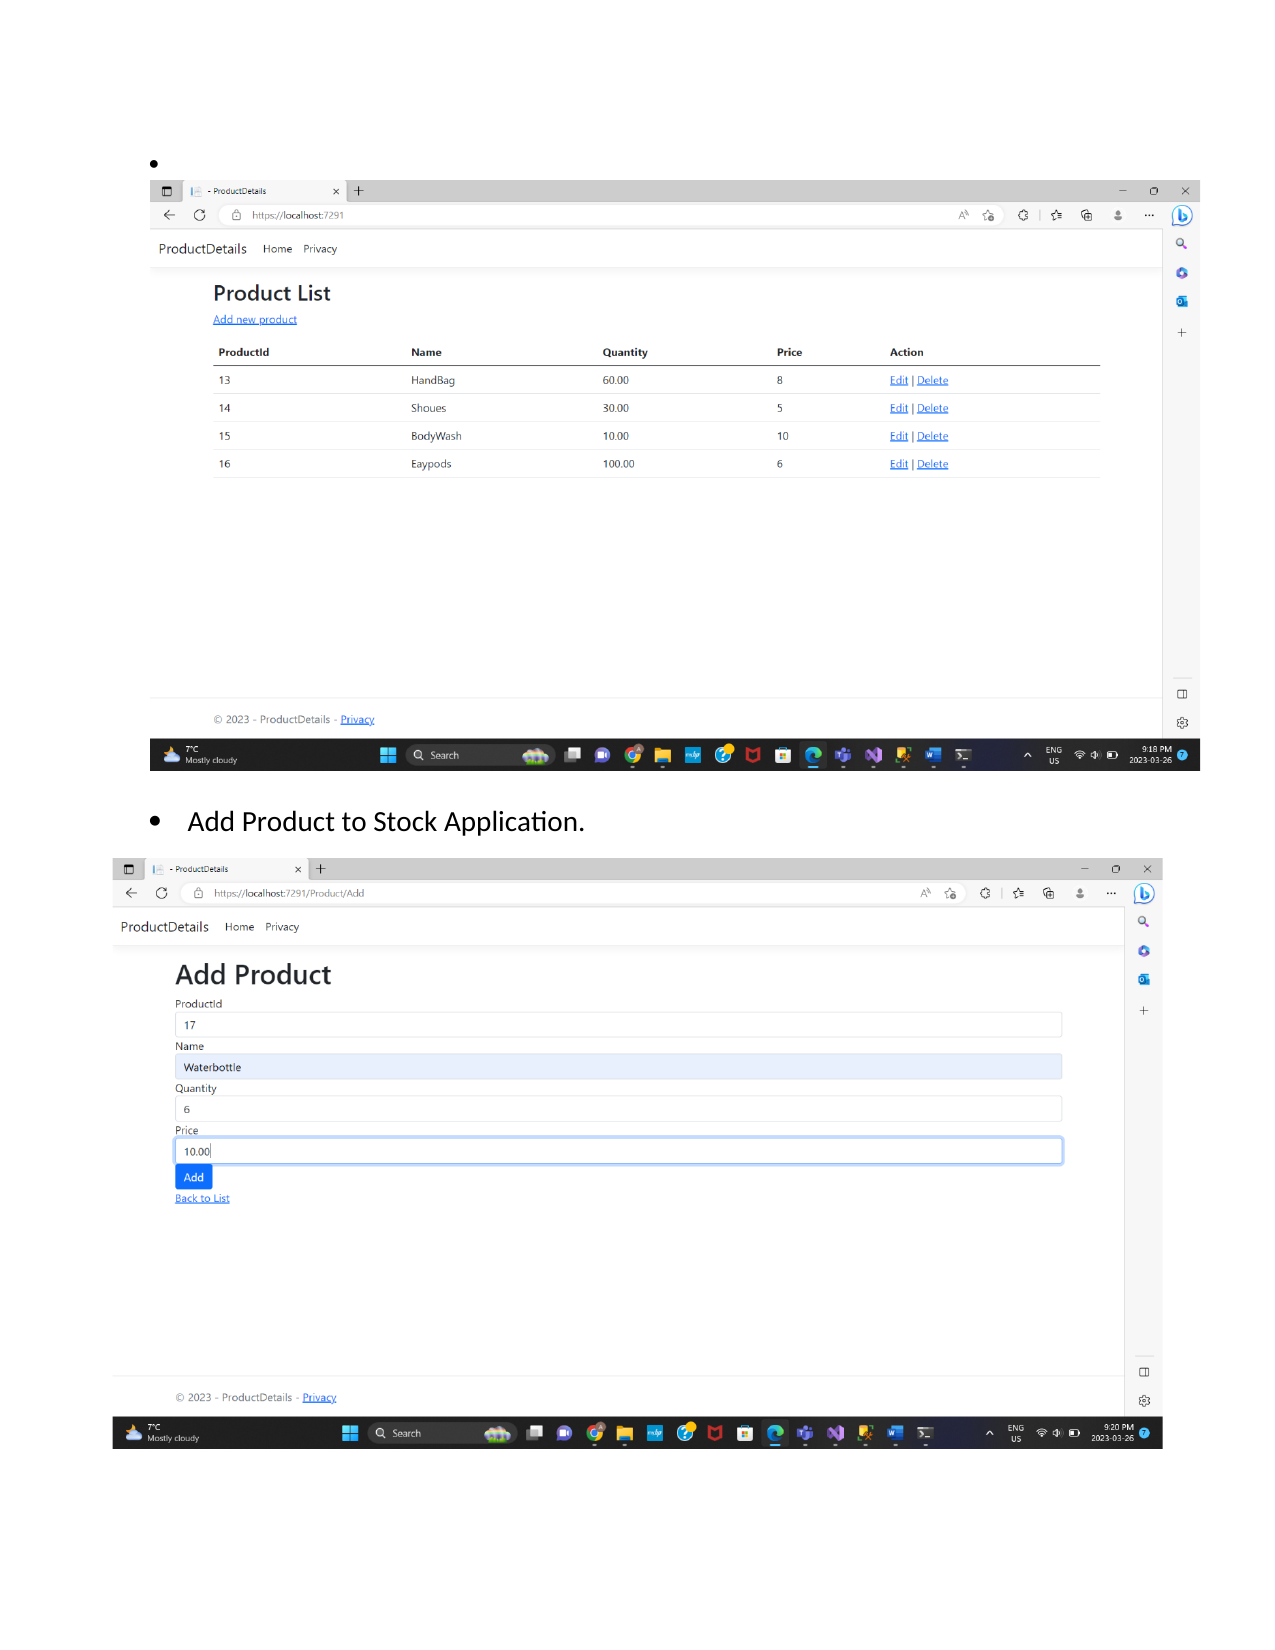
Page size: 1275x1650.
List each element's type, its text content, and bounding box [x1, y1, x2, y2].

list Add Product to Stock Application. [150, 803, 1162, 839]
picture [150, 180, 1200, 771]
picture [112, 858, 1163, 1449]
